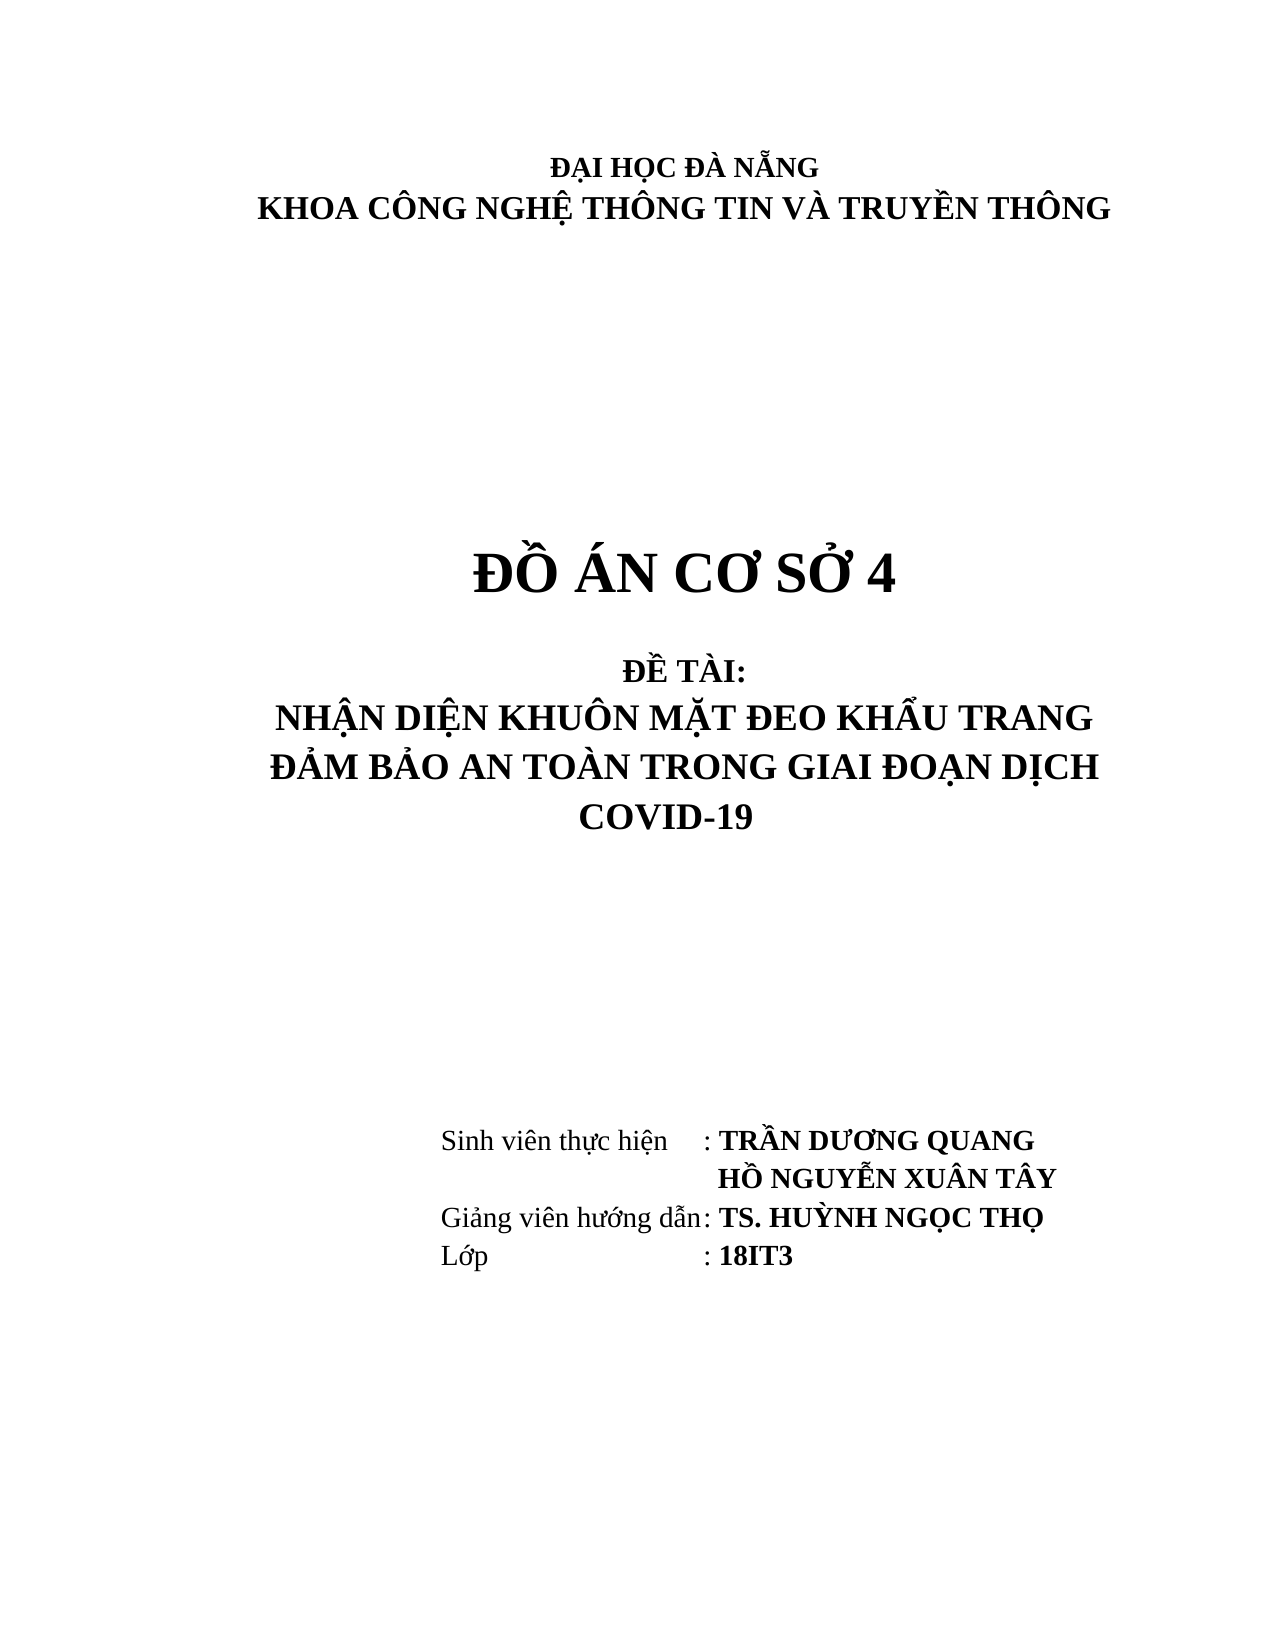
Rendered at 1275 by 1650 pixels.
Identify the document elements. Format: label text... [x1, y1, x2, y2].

text Sinh viên thực hiện : TRẦN DƯƠNG QUANG [403, 1123, 1153, 1156]
text ĐỒ ÁN CƠ SỞ 4 [178, 538, 1153, 605]
text KHOA CÔNG NGHỆ THÔNG TIN VÀ TRUYỀN THÔNG [178, 188, 1153, 227]
text HỒ NGUYỄN XUÂN TÂY [403, 1161, 1153, 1195]
text Giảng viên hướng dẫn : TS. HUỲNH NGỌC THỌ [403, 1200, 1153, 1233]
text ĐẢM BẢO AN TOÀN TRONG GIAI ĐOẠN DỊCH COVID-19 [178, 744, 1153, 837]
text ĐẠI HỌC ĐÀ NẴNG [178, 150, 1153, 183]
text Lớp : 18IT3 [403, 1238, 1153, 1272]
text NHẬN DIỆN KHUÔN MẶT ĐEO KHẨU TRANG [178, 695, 1153, 738]
text ĐỀ TÀI: [178, 651, 1153, 689]
